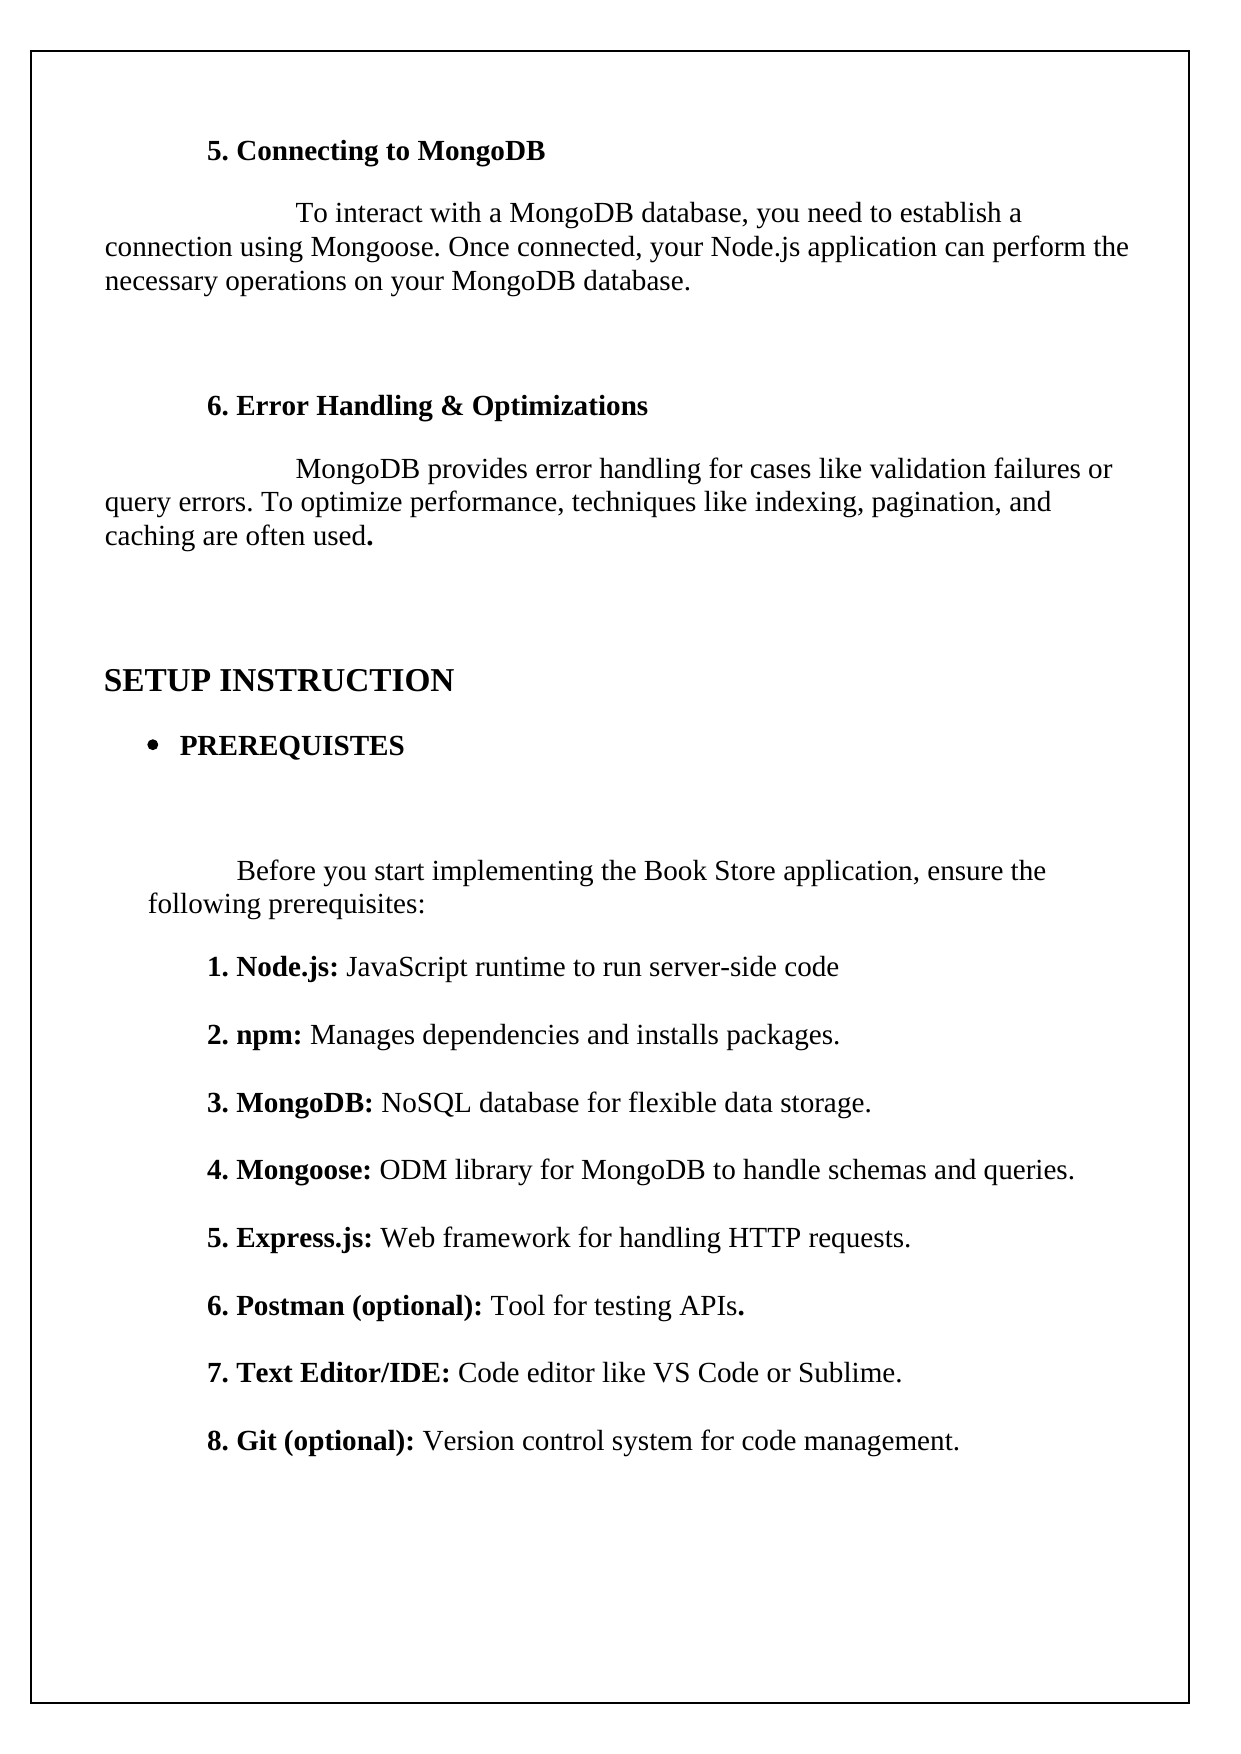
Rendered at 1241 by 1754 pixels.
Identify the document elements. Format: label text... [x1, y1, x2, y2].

text SETUP INSTRUCTION [32, 660, 1137, 698]
text 1. Node.js: JavaScript runtime to run server-side code [104, 949, 1137, 983]
text 2. npm: Manages dependencies and installs packages. [104, 1017, 1137, 1051]
text 6. Error Handling & Optimizations [104, 388, 1137, 422]
text 4. Mongoose: ODM library for MongoDB to handle schemas and queries. [104, 1152, 1137, 1186]
text 6. Postman (optional): Tool for testing APIs. [104, 1288, 1137, 1321]
list PREREQUISTES [104, 728, 1137, 761]
text Before you start implementing the Book Store application, ensure the following prerequisites: [148, 853, 1137, 920]
text 3. MongoDB: NoSQL database for flexible data storage. [104, 1085, 1137, 1118]
text 5. Express.js: Web framework for handling HTTP requests. [104, 1220, 1137, 1254]
text 5. Connecting to MongoDB [104, 133, 1137, 166]
text 7. Text Editor/IDE: Code editor like VS Code or Sublime. [104, 1356, 1137, 1389]
text To interact with a MongoDB database, you need to establish a connection using Mongoose. Once connected, your Node.js application can perform the necessary operations on your MongoDB database. [104, 196, 1137, 296]
text 8. Git (optional): Version control system for code management. [104, 1423, 1137, 1457]
text MongoDB provides error handling for cases like validation failures or query errors. To optimize performance, techniques like indexing, pagination, and caching are often used. [104, 451, 1137, 551]
